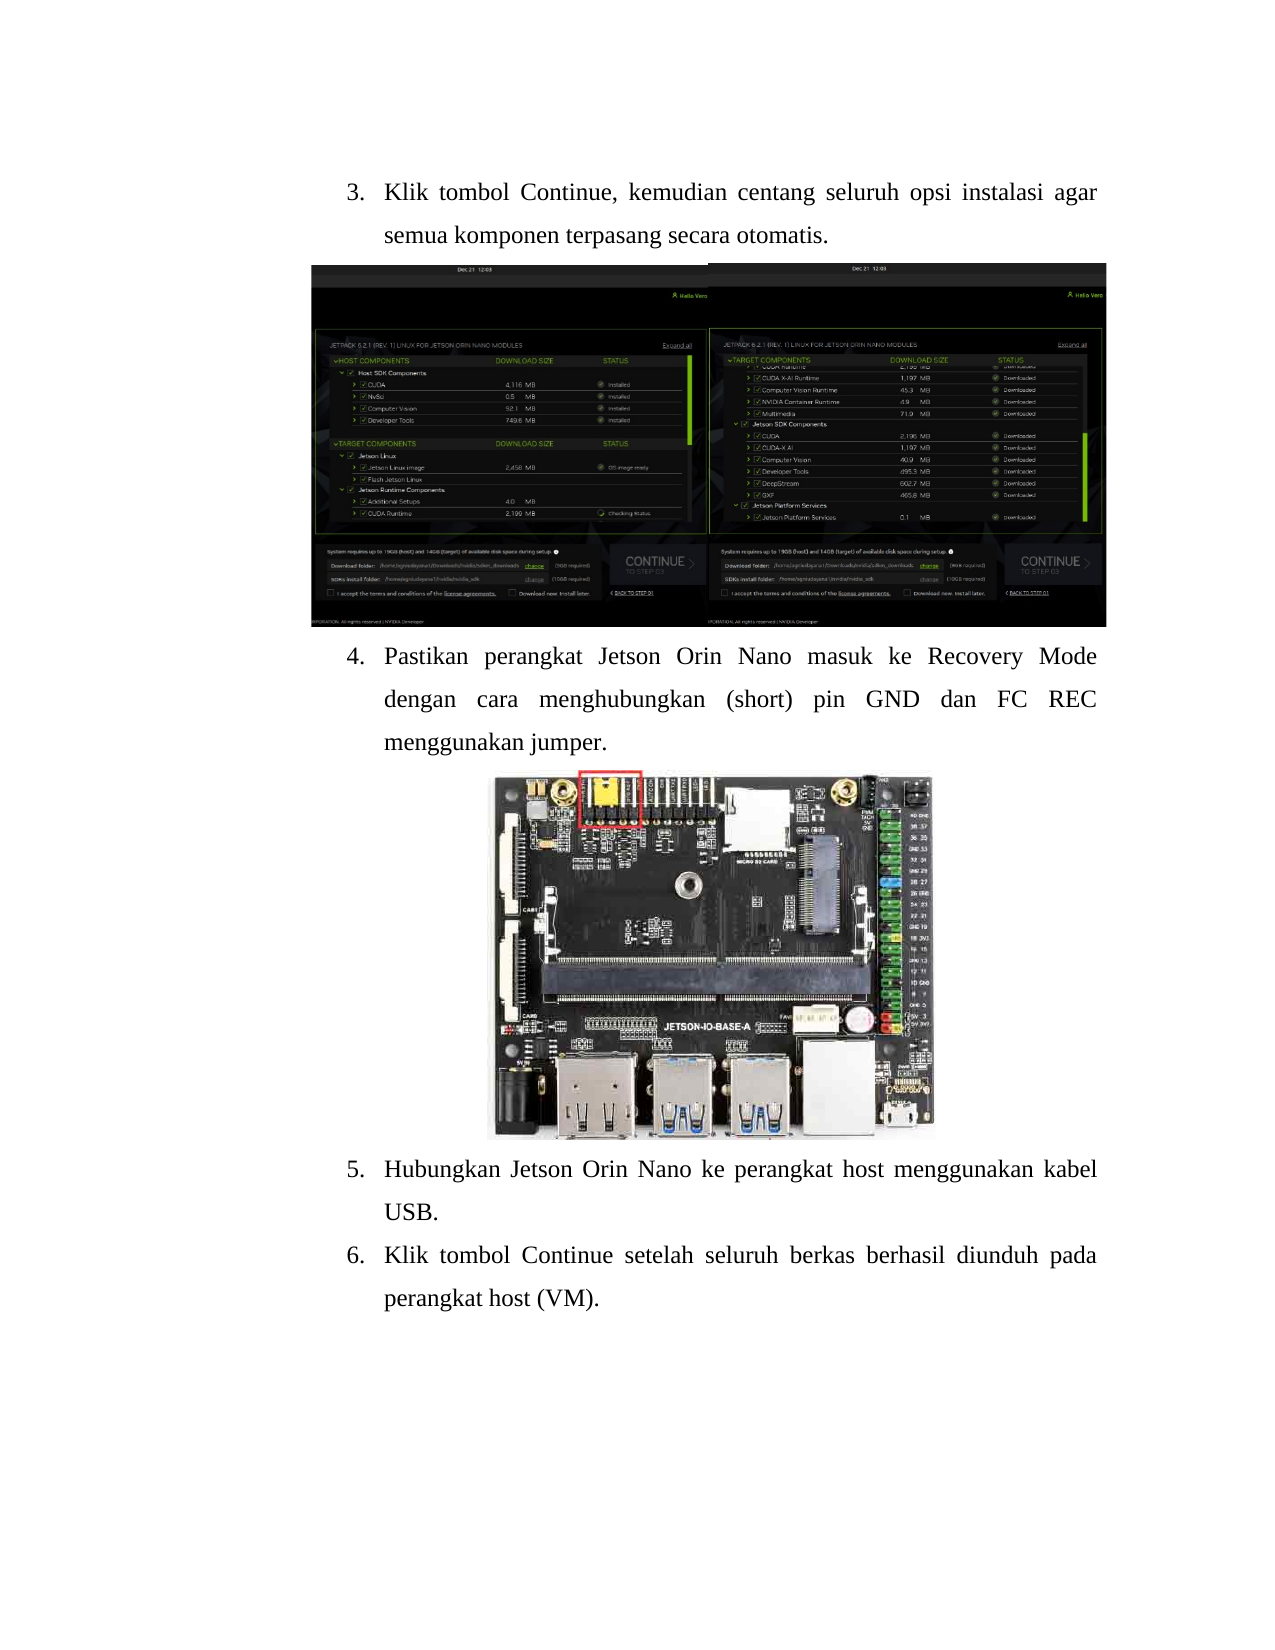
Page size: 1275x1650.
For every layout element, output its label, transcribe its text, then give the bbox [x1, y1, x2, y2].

picture [487, 770, 936, 1140]
list Klik tombol Continue, kemudian centang seluruh opsi instalasi agar semua komponen terpasang secara otomatis. [346, 177, 1098, 249]
picture [311, 263, 1107, 627]
list Hubungkan Jetson Orin Nano ke perangkat host menggunakan kabel USB. [346, 1154, 1098, 1226]
list Pastikan perangkat Jetson Orin Nano masuk ke Recovery Mode dengan cara menghubungkan (short) pin GND dan FC REC menggunakan jumper. [346, 641, 1098, 756]
list Klik tombol Continue setelah seluruh berkas berhasil diunduh pada perangkat host (VM). [346, 1240, 1098, 1312]
